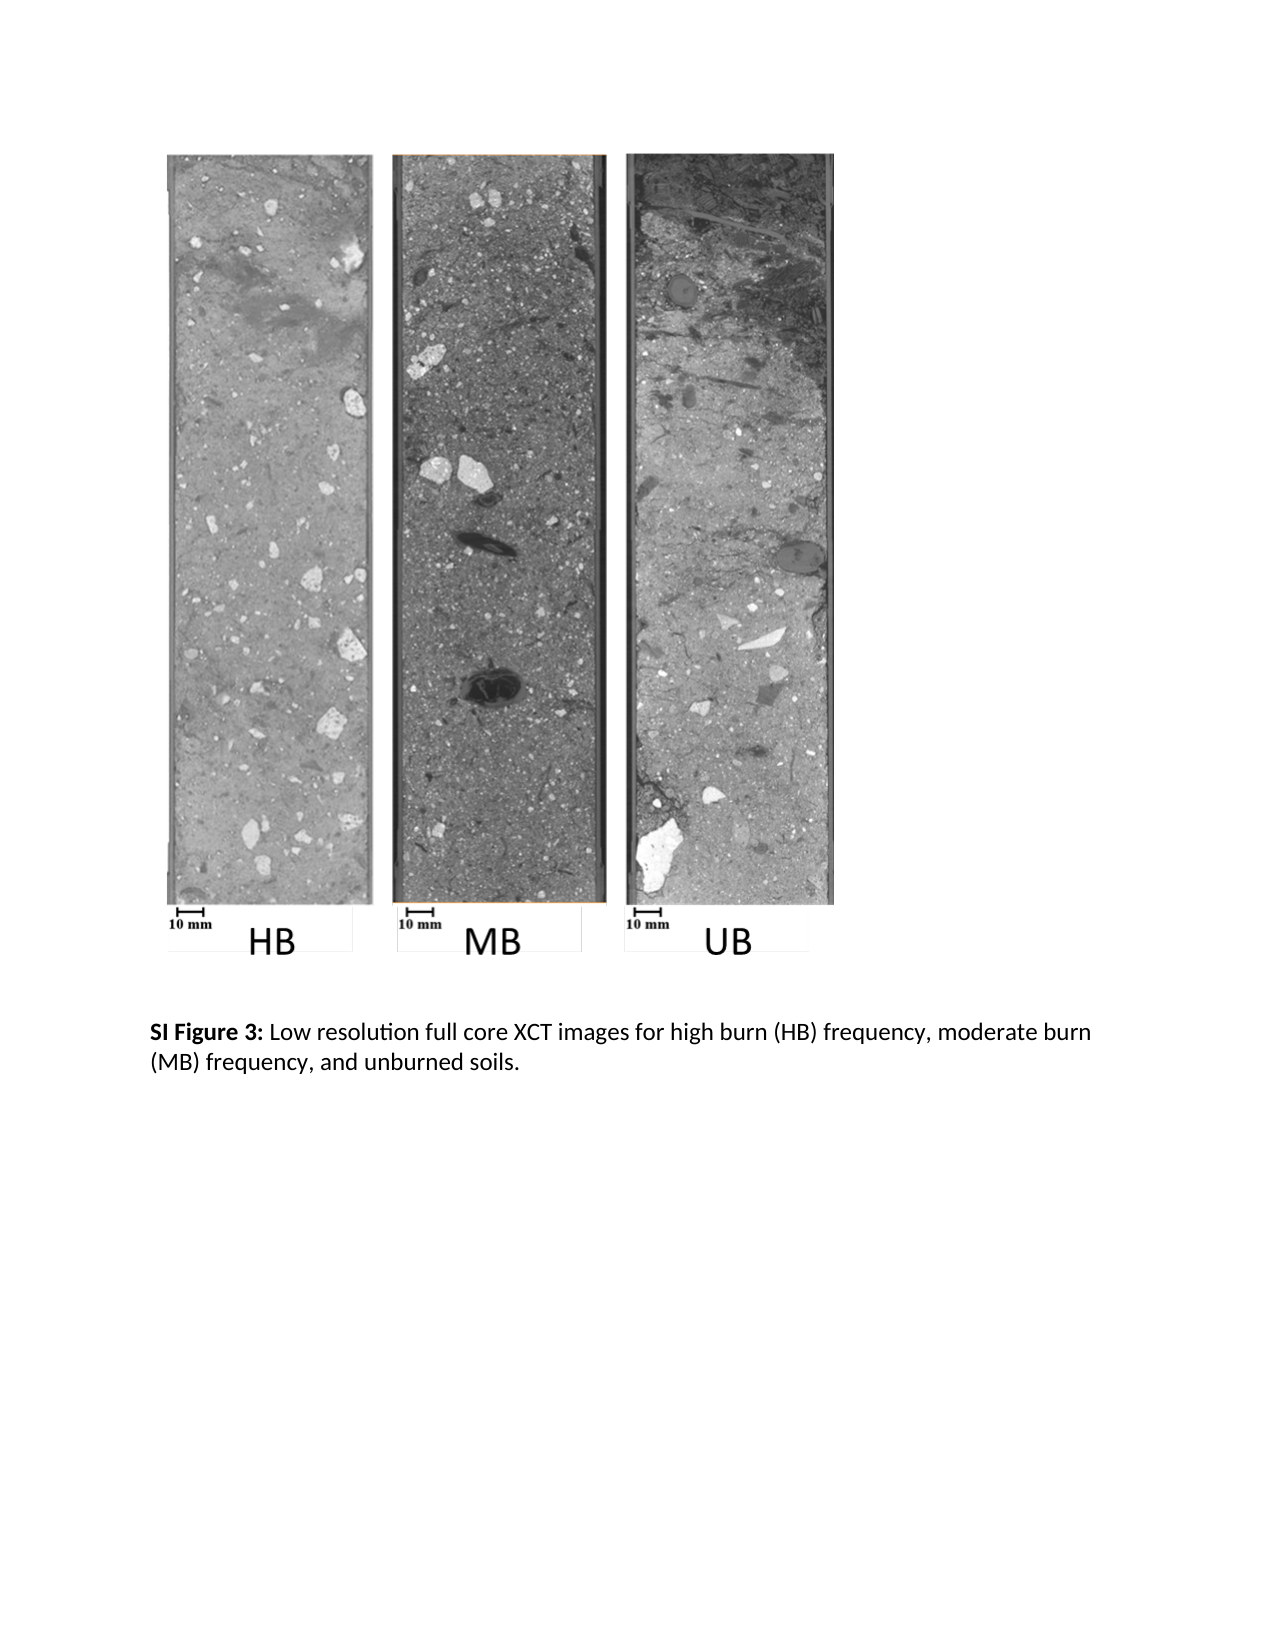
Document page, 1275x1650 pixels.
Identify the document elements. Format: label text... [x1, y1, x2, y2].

text SI Figure 3: Low resolution full core XCT images for high burn (HB) frequency, moderate burn (MB) frequency, and unburned soils. [150, 1016, 1125, 1077]
picture [150, 150, 834, 991]
